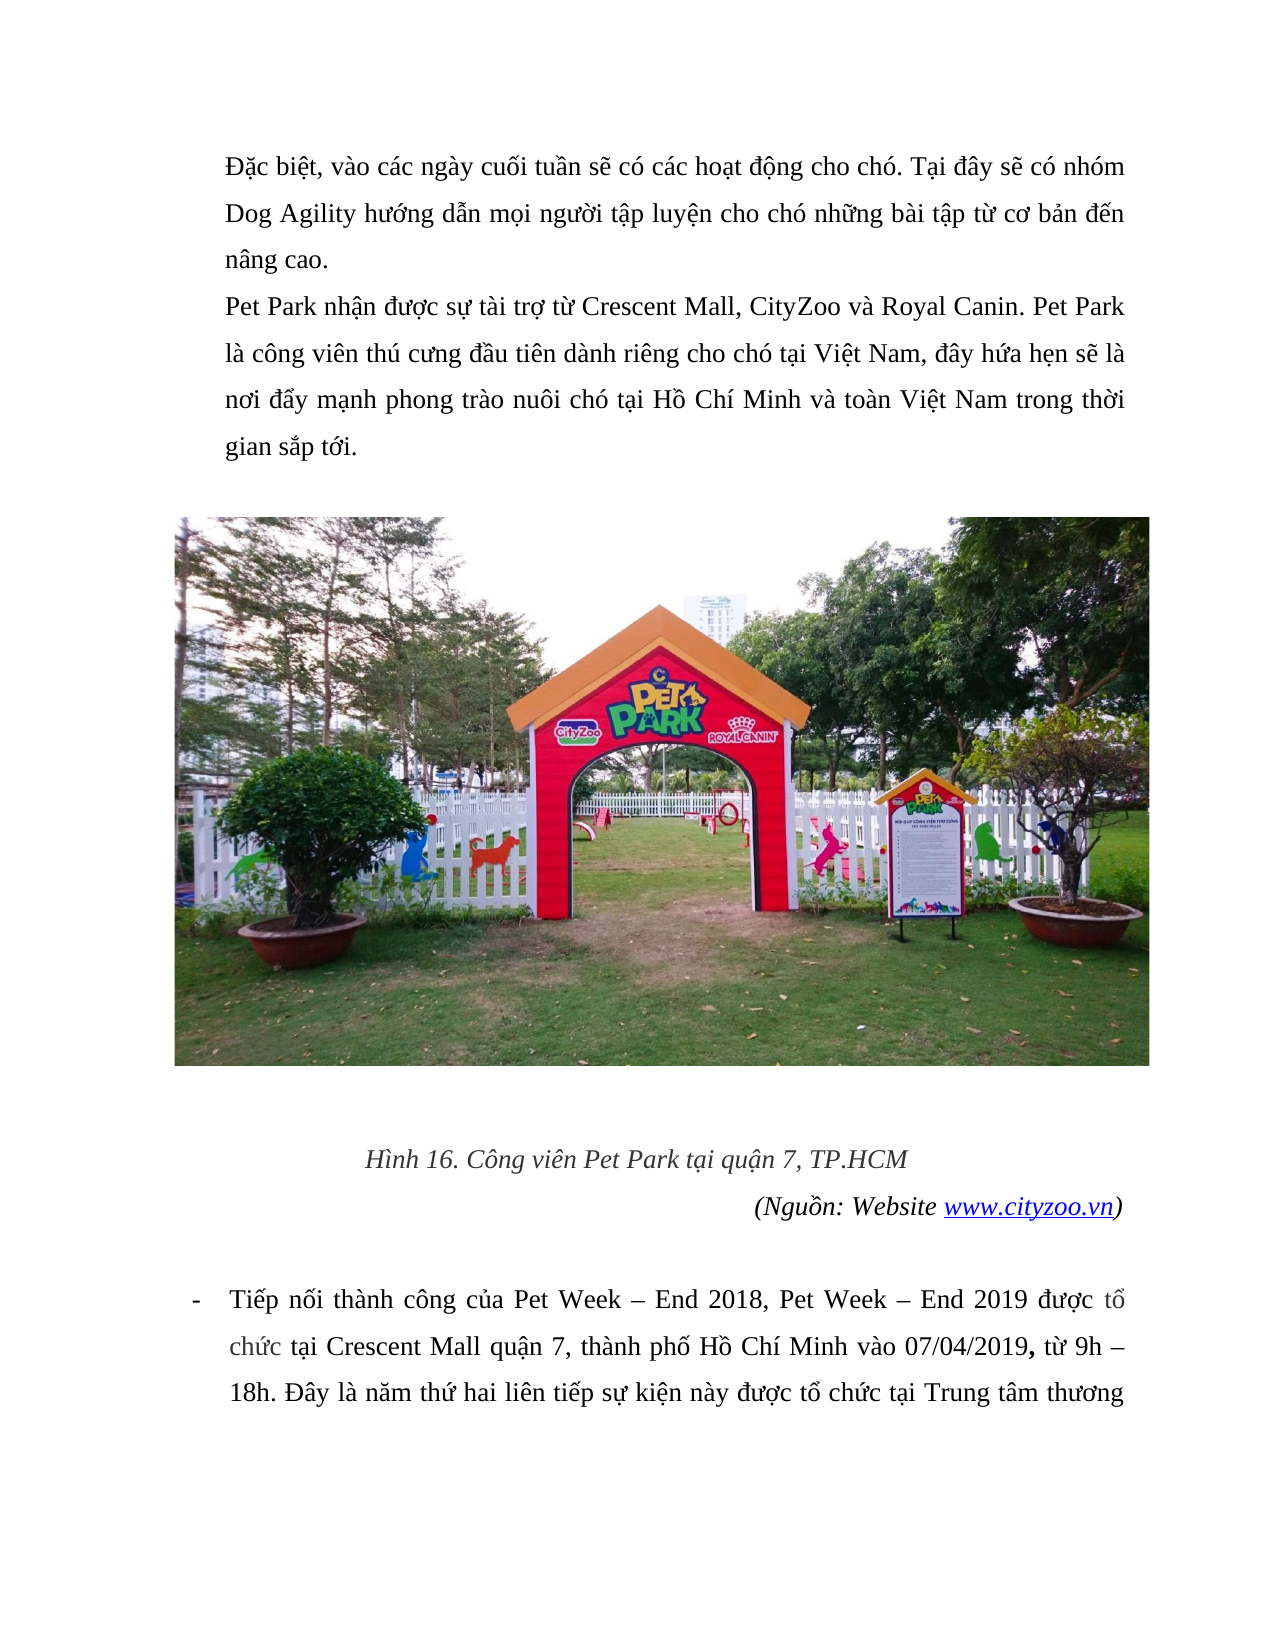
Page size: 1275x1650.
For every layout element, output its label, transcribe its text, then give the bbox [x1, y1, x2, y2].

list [192, 1283, 1125, 1407]
text Đặc biệt, vào các ngày cuối tuần sẽ có các hoạt động cho chó. Tại đây sẽ có nhóm Dog Agility hướng dẫn mọi người tập luyện cho chó những bài tập từ cơ bản đến nâng cao. [225, 150, 1125, 274]
picture [174, 517, 1150, 1066]
list (Nguồn: Website www.cityzoo.vn) [300, 1189, 1125, 1221]
text Hình 16. Công viên Pet Park tại quận 7, TP.HCM [150, 1143, 1125, 1174]
text Pet Park nhận được sự tài trợ từ Crescent Mall, CityZoo và Royal Canin. Pet Park là công viên thú cưng đầu tiên dành riêng cho chó tại Việt Nam, đây hứa hẹn sẽ là nơi đẩy mạnh phong trào nuôi chó tại Hồ Chí Minh và toàn Việt Nam trong thời gian sắp tới. [225, 290, 1125, 461]
